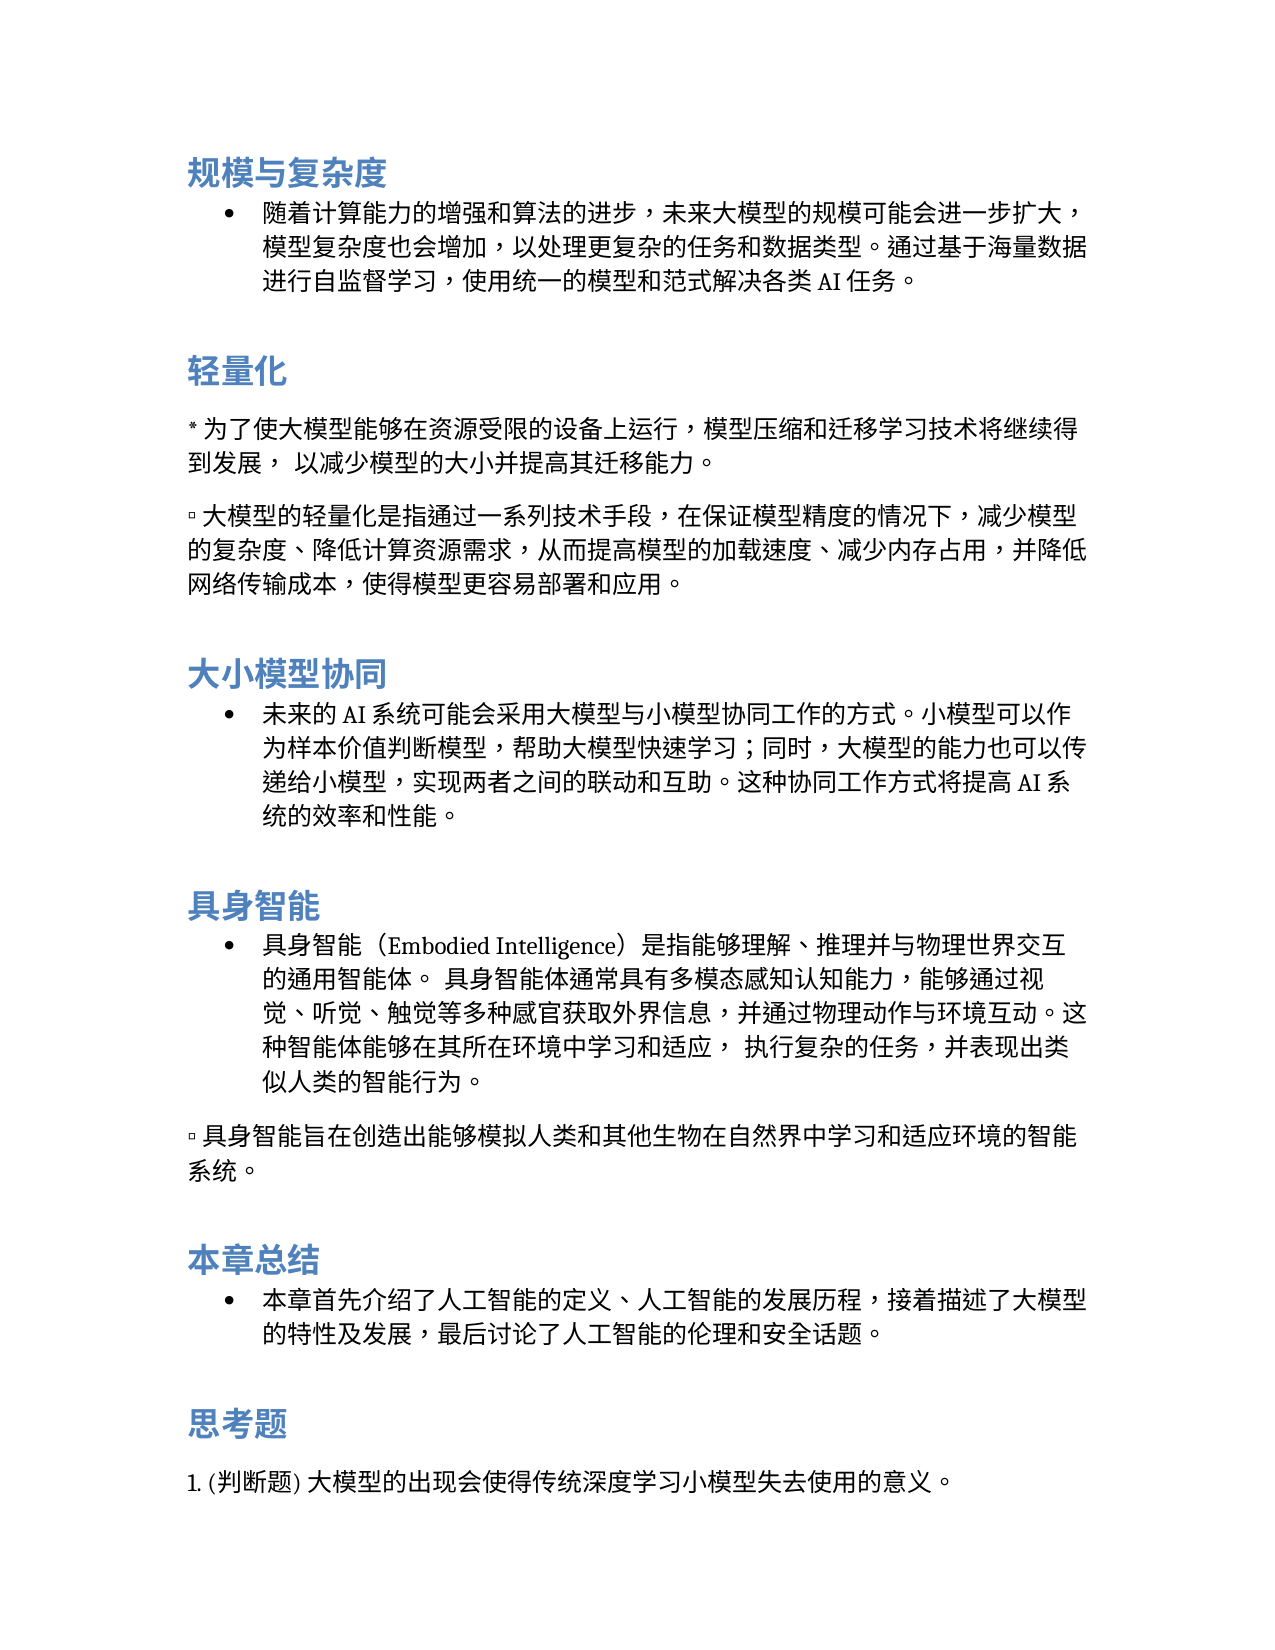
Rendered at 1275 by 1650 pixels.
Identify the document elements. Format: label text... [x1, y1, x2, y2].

subtitle 大小模型协同 [187, 651, 1087, 696]
text * 为了使大模型能够在资源受限的设备上运行，模型压缩和迁移学习技术将继续得到发展， 以减少模型的大小并提高其迁移能力。 [187, 412, 1087, 480]
list 随着计算能力的增强和算法的进步，未来大模型的规模可能会进一步扩大，模型复杂度也会增加，以处理更复杂的任务和数据类型。通过基于海量数据进行自监督学习，使用统一的模型和范式解决各类AI任务。 [225, 195, 1087, 298]
list 本章首先介绍了人工智能的定义、人工智能的发展历程，接着描述了大模型的特性及发展，最后讨论了人工智能的伦理和安全话题。 [225, 1283, 1087, 1351]
subtitle 规模与复杂度 [187, 150, 1087, 195]
text 具身智能旨在创造出能够模拟人类和其他生物在自然界中学习和适应环境的智能系统。 [187, 1119, 1087, 1187]
list 具身智能（Embodied Intelligence）是指能够理解、推理并与物理世界交互的通用智能体。 具身智能体通常具有多模态感知认知能力，能够通过视觉、听觉、触觉等多种感官获取外界信息，并通过物理动作与环境互动。这种智能体能够在其所在环境中学习和适应， 执行复杂的任务，并表现出类似人类的智能行为。 [225, 928, 1087, 1098]
list 未来的AI系统可能会采用大模型与小模型协同工作的方式。小模型可以作为样本价值判断模型，帮助大模型快速学习；同时，大模型的能力也可以传递给小模型，实现两者之间的联动和互助。这种协同工作方式将提高AI系统的效率和性能。 [225, 696, 1087, 832]
subtitle 具身智能 [187, 882, 1087, 928]
subtitle 本章总结 [187, 1237, 1087, 1283]
subtitle 轻量化 [187, 348, 1087, 393]
text 大模型的轻量化是指通过一系列技术手段，在保证模型精度的情况下，减少模型的复杂度、降低计算资源需求，从而提高模型的加载速度、减少内存占用，并降低网络传输成本，使得模型更容易部署和应用。 [187, 499, 1087, 601]
text 1. (判断题) 大模型的出现会使得传统深度学习小模型失去使用的意义。 [187, 1465, 1087, 1499]
subtitle 思考题 [187, 1401, 1087, 1446]
